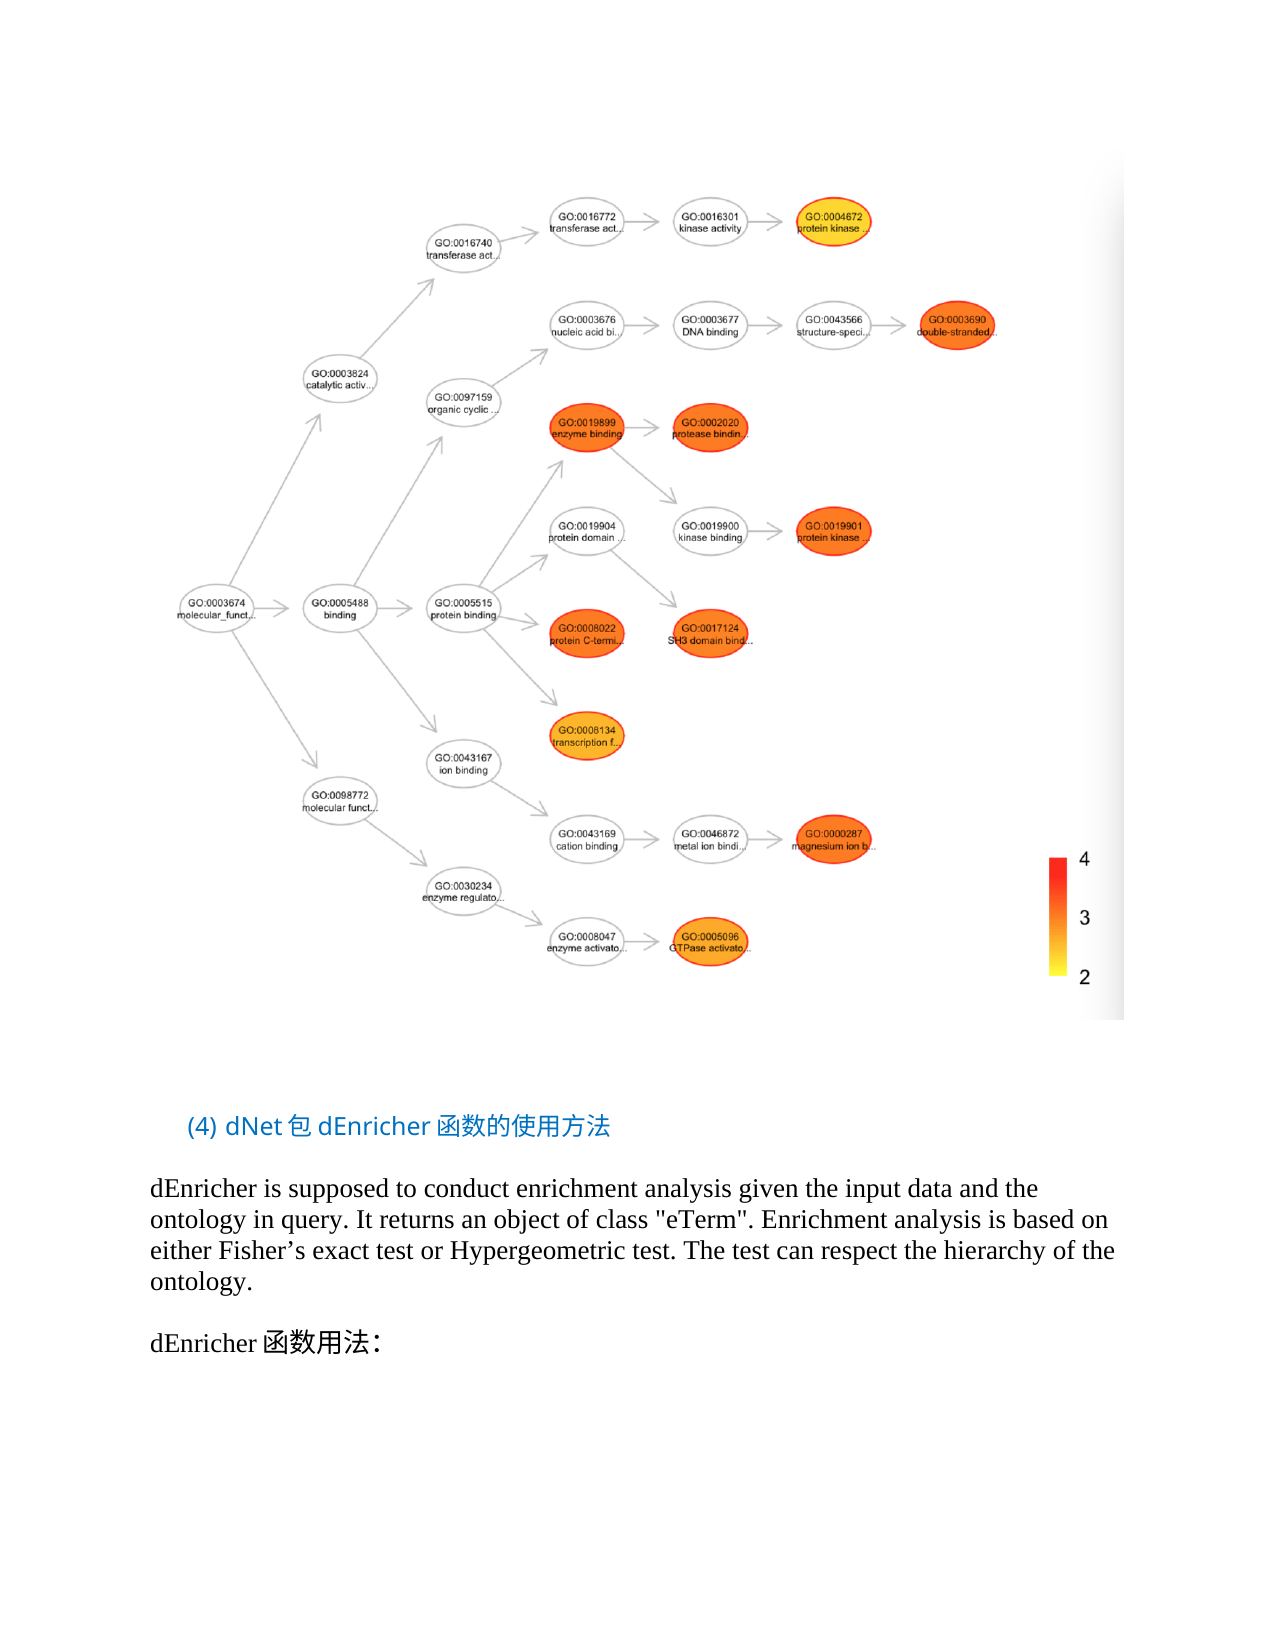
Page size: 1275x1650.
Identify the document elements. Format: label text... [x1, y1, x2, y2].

text dEnricher is supposed to conduct enrichment analysis given the input data and the ontology in query. It returns an object of class "eTerm". Enrichment analysis is based on either Fisher’s exact test or Hypergeometric test. The test can respect the hierarchy of the ontology. [150, 1172, 1125, 1296]
picture [150, 150, 1124, 1020]
text dEnricher函数用法： [150, 1321, 1125, 1361]
subtitle dNet包dEnricher函数的使用方法 [187, 1107, 1125, 1143]
